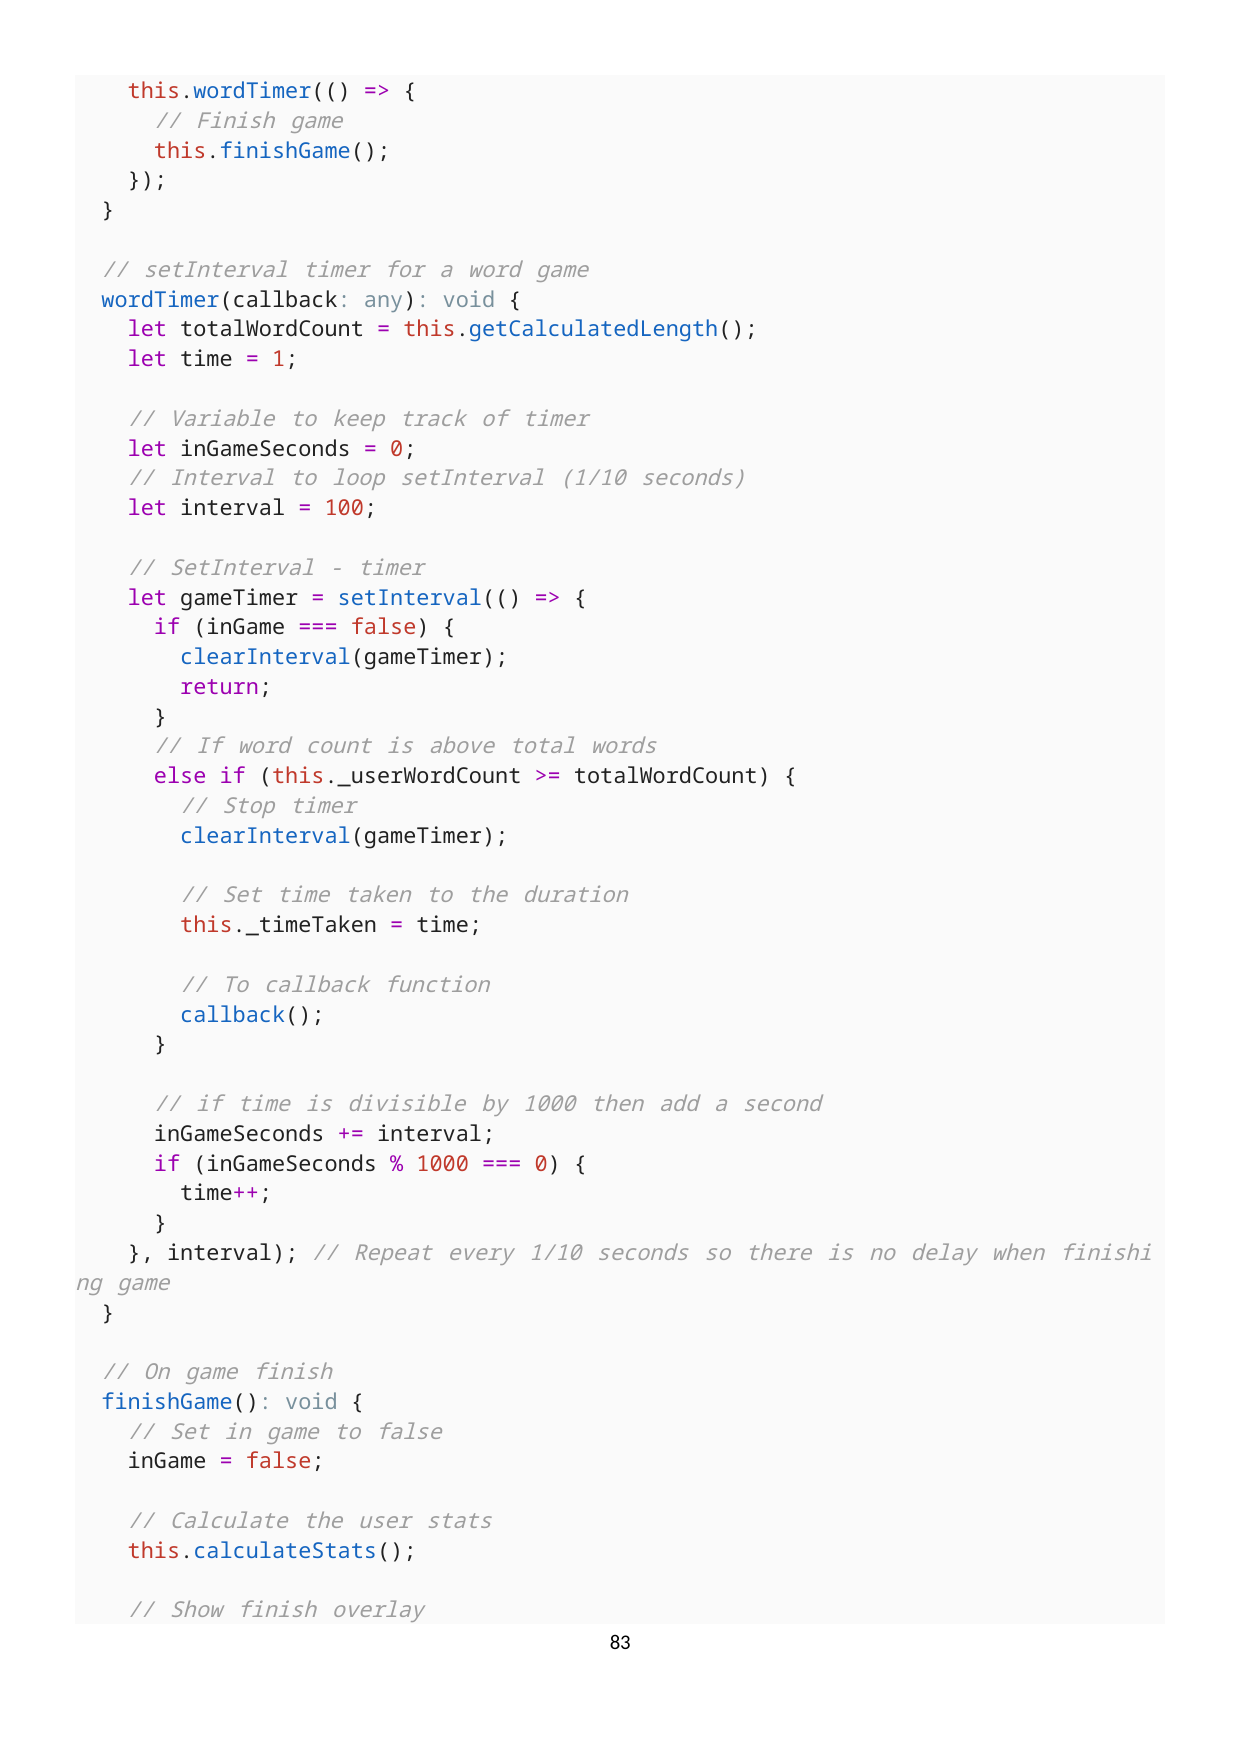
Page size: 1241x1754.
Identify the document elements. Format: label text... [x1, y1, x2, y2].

text finishGame(): void { [75, 1386, 1165, 1416]
text } [75, 701, 1165, 730]
text return; [75, 671, 1165, 701]
text // SetInterval - timer [75, 552, 1165, 581]
text // if time is divisible by 1000 then add a second [75, 1088, 1165, 1118]
text // To callback function [75, 969, 1165, 998]
text } [75, 194, 1165, 224]
text this.finishGame(); [75, 134, 1165, 164]
text } [75, 1028, 1165, 1058]
text let totalWordCount = this.getCalculatedLength(); [75, 313, 1165, 343]
text // setInterval timer for a word game [75, 254, 1165, 283]
text let time = 1; [75, 343, 1165, 373]
text let interval = 100; [75, 492, 1165, 522]
text // Set time taken to the duration [75, 879, 1165, 909]
text this.wordTimer(() => { [75, 75, 1165, 105]
text }, interval); // Repeat every 1/10 seconds so there is no delay when finishing game [75, 1237, 1165, 1296]
text // Variable to keep track of timer [75, 403, 1165, 432]
text // Finish game [75, 105, 1165, 134]
text // On game finish [75, 1356, 1165, 1386]
text wordTimer(callback: any): void { [75, 283, 1165, 313]
text this.calculateStats(); [75, 1535, 1165, 1564]
text let inGameSeconds = 0; [75, 432, 1165, 462]
text // Stop timer [75, 790, 1165, 820]
text clearInterval(gameTimer); [75, 820, 1165, 849]
text // If word count is above total words [75, 730, 1165, 760]
text else if (this._userWordCount >= totalWordCount) { [75, 760, 1165, 790]
text // Set in game to false [75, 1416, 1165, 1445]
text } [75, 1207, 1165, 1237]
text // Calculate the user stats [75, 1505, 1165, 1535]
text // Show finish overlay [75, 1594, 1165, 1624]
text }); [75, 164, 1165, 194]
text if (inGame === false) { [75, 611, 1165, 641]
text callback(); [75, 998, 1165, 1028]
text inGame = false; [75, 1445, 1165, 1475]
text } [75, 1296, 1165, 1326]
text clearInterval(gameTimer); [75, 641, 1165, 671]
text time++; [75, 1177, 1165, 1207]
text this._timeTaken = time; [75, 909, 1165, 939]
text // Interval to loop setInterval (1/10 seconds) [75, 462, 1165, 492]
text if (inGameSeconds % 1000 === 0) { [75, 1147, 1165, 1177]
text let gameTimer = setInterval(() => { [75, 581, 1165, 611]
text inGameSeconds += interval; [75, 1118, 1165, 1147]
